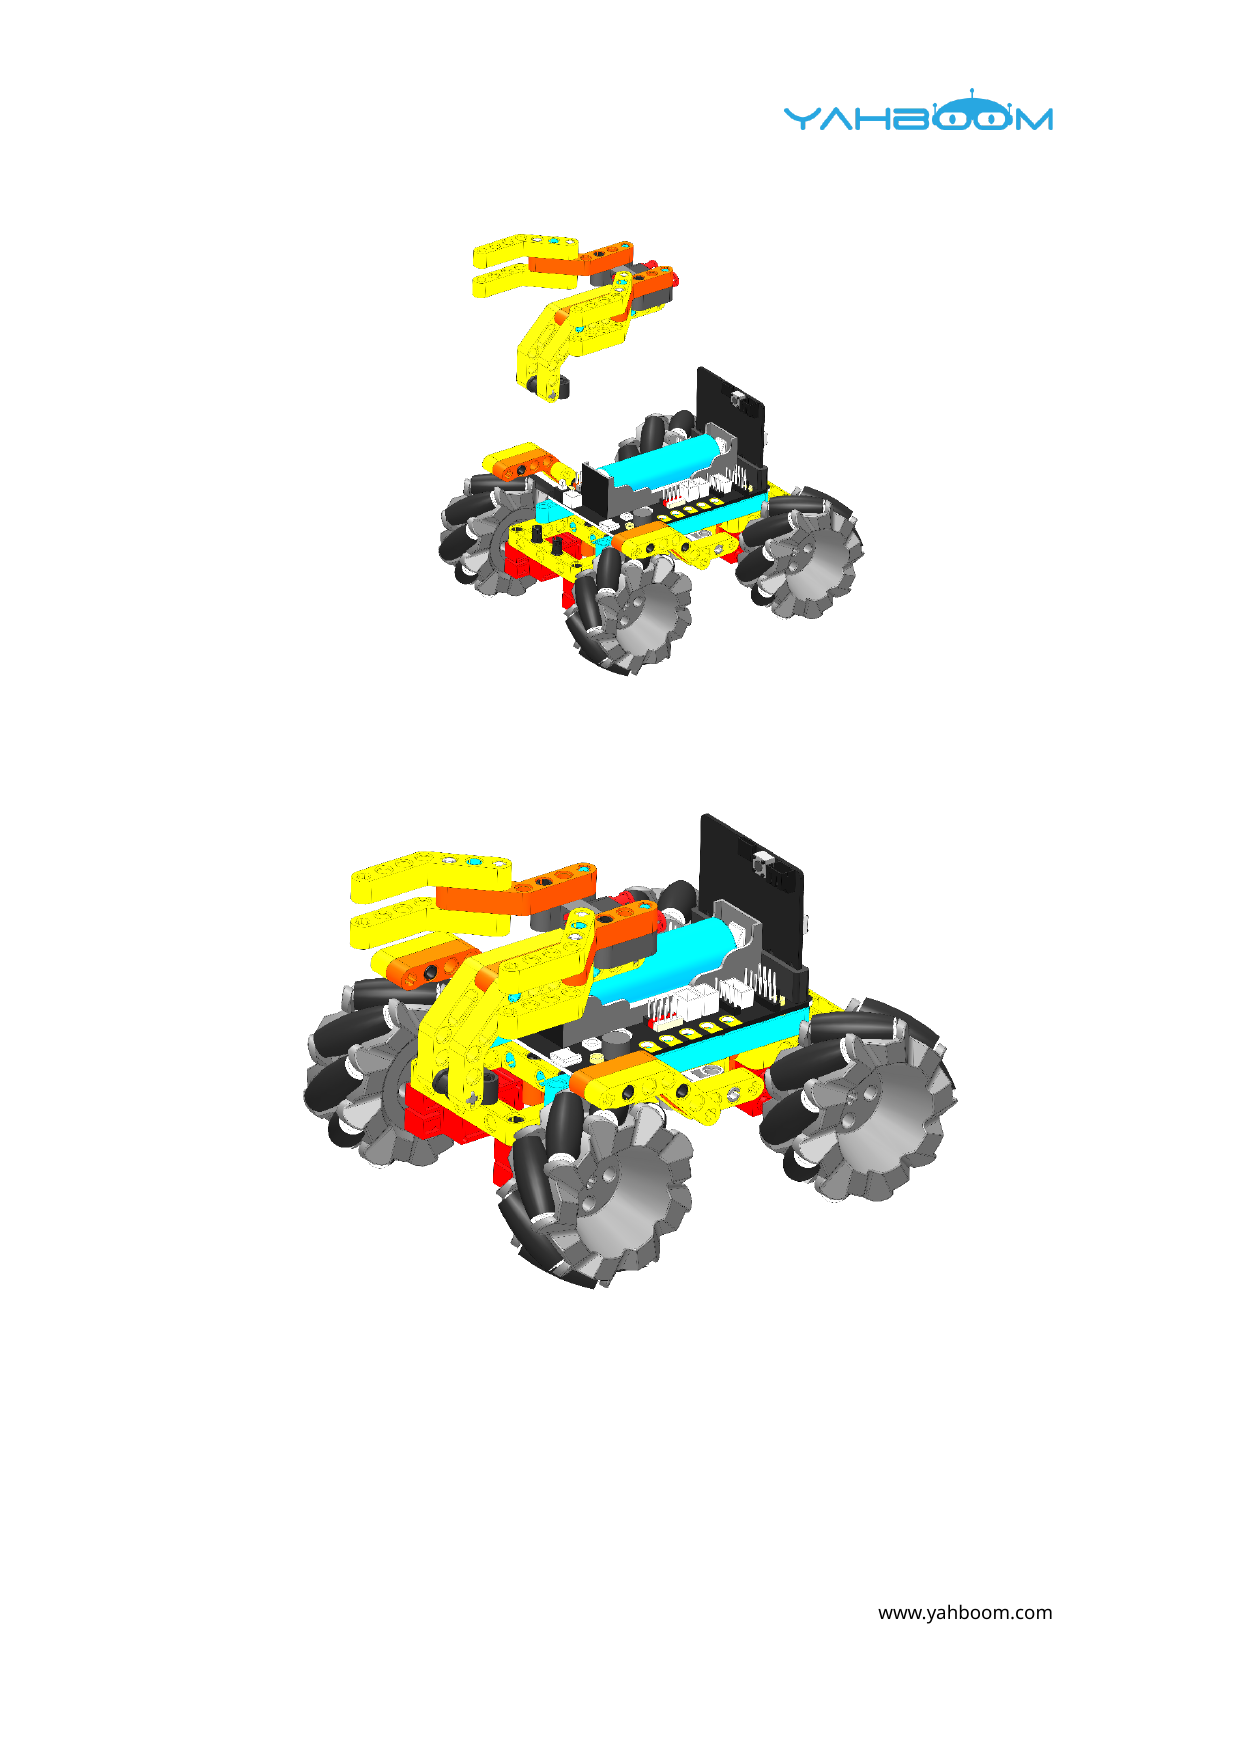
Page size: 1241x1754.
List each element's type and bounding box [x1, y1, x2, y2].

picture [187, 159, 1053, 720]
picture [784, 88, 1053, 130]
picture [187, 744, 1053, 1305]
